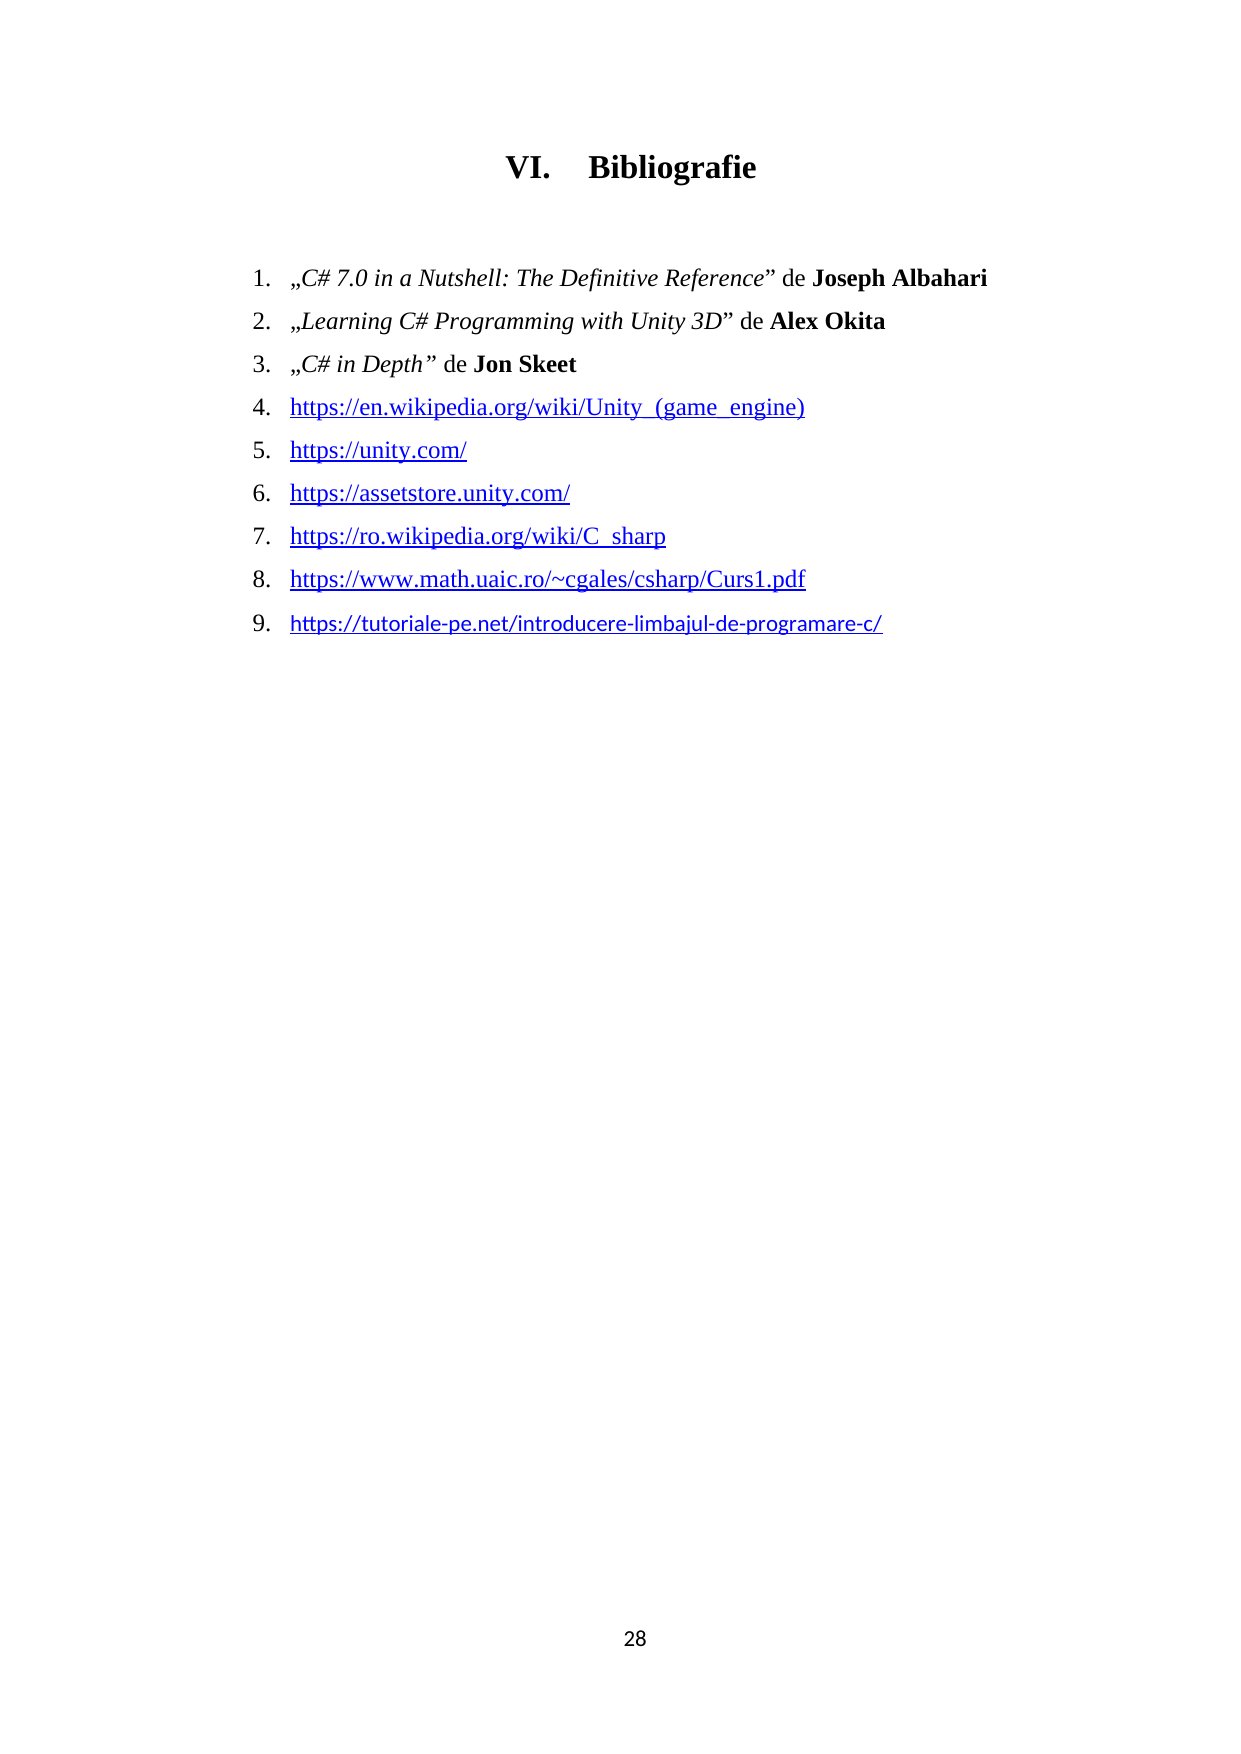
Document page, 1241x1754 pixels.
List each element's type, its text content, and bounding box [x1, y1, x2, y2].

list https://assetstore.unity.com/ [252, 478, 1092, 507]
list „C# in Depth” de Jon Skeet [252, 349, 1092, 378]
list „C# 7.0 in a Nutshell: The Definitive Reference” de Joseph Albahari [252, 263, 1092, 291]
list https://tutoriale-pe.net/introducere-limbajul-de-programare-c/ [252, 608, 1092, 637]
list https://www.math.uaic.ro/~cgales/csharp/Curs1.pdf [252, 564, 1092, 593]
list https://en.wikipedia.org/wiki/Unity_(game_engine) [252, 392, 1092, 421]
list https://unity.com/ [252, 435, 1092, 464]
list „Learning C# Programming with Unity 3D” de Alex Okita [252, 306, 1092, 334]
list Bibliografie [215, 148, 1092, 186]
list https://ro.wikipedia.org/wiki/C_sharp [252, 521, 1092, 550]
